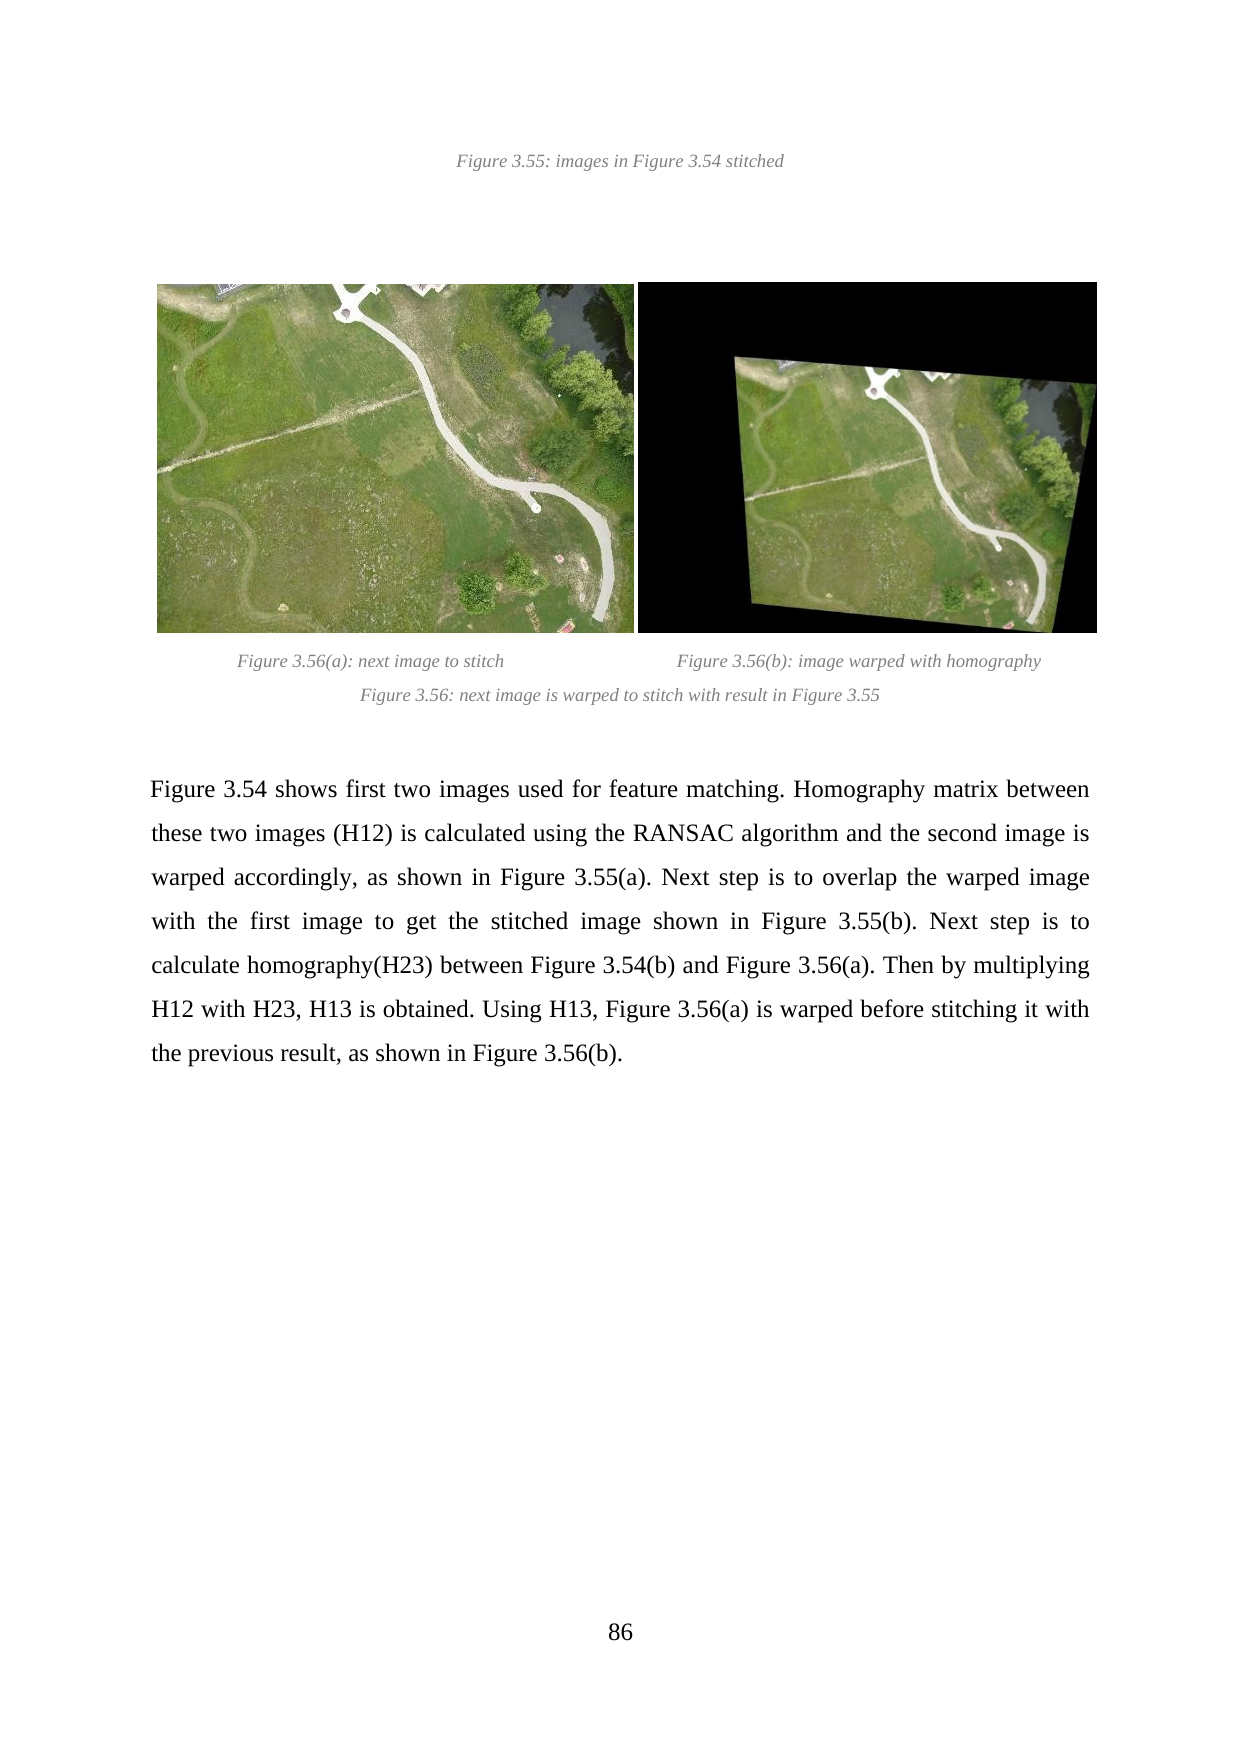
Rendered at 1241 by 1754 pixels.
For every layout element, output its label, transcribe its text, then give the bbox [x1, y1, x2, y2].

picture [638, 282, 1097, 633]
picture [157, 284, 634, 633]
text Figure 3.56(a): next image to stitch Figure 3.56(b): image warped with homography [150, 650, 1101, 672]
text Figure 3.55: images in Figure 3.54 stitched [150, 150, 1090, 172]
text Figure 3.56: next image is warped to stitch with result in Figure 3.55 [150, 684, 1090, 705]
text Figure 3.54 shows first two images used for feature matching. Homography matrix between these two images (H12) is calculated using the RANSAC algorithm and the second image is warped accordingly, as shown in Figure 3.55(a). Next step is to overlap the warped image with the first image to get the stitched image shown in Figure 3.55(b). Next step is to calculate homography(H23) between Figure 3.54(b) and Figure 3.56(a). Then by multiplying H12 with H23, H13 is obtained. Using H13, Figure 3.56(a) is warped before stitching it with the previous result, as shown in Figure 3.56(b). [150, 774, 1091, 1066]
